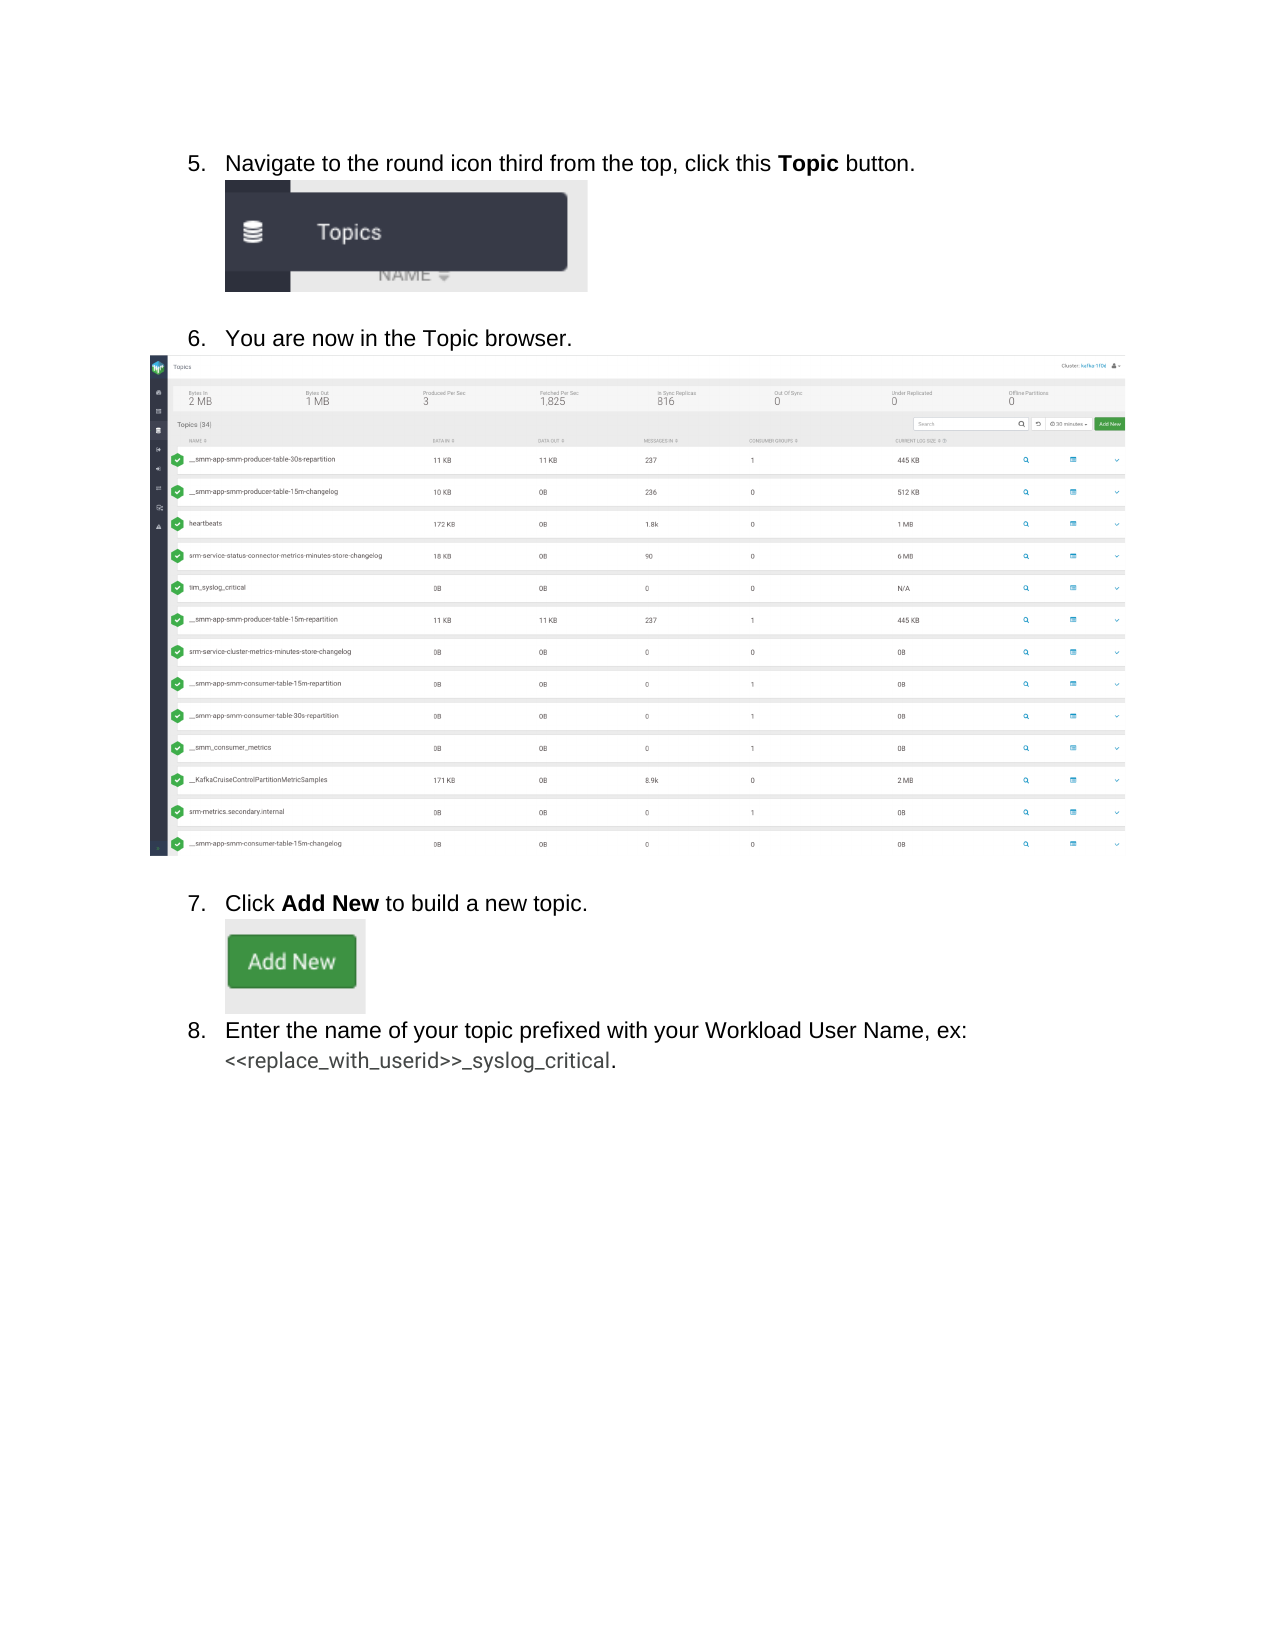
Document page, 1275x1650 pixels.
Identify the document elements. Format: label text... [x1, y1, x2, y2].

list Enter the name of your topic prefixed with your Workload User Name, ex: <<replace_with_userid>>_syslog_critical. [187, 1017, 1125, 1074]
list Click Add New to build a new topic. [187, 889, 1125, 916]
picture [225, 919, 366, 1014]
picture [225, 180, 588, 292]
picture [150, 355, 1125, 856]
list You are now in the Topic browser. [187, 325, 1125, 352]
